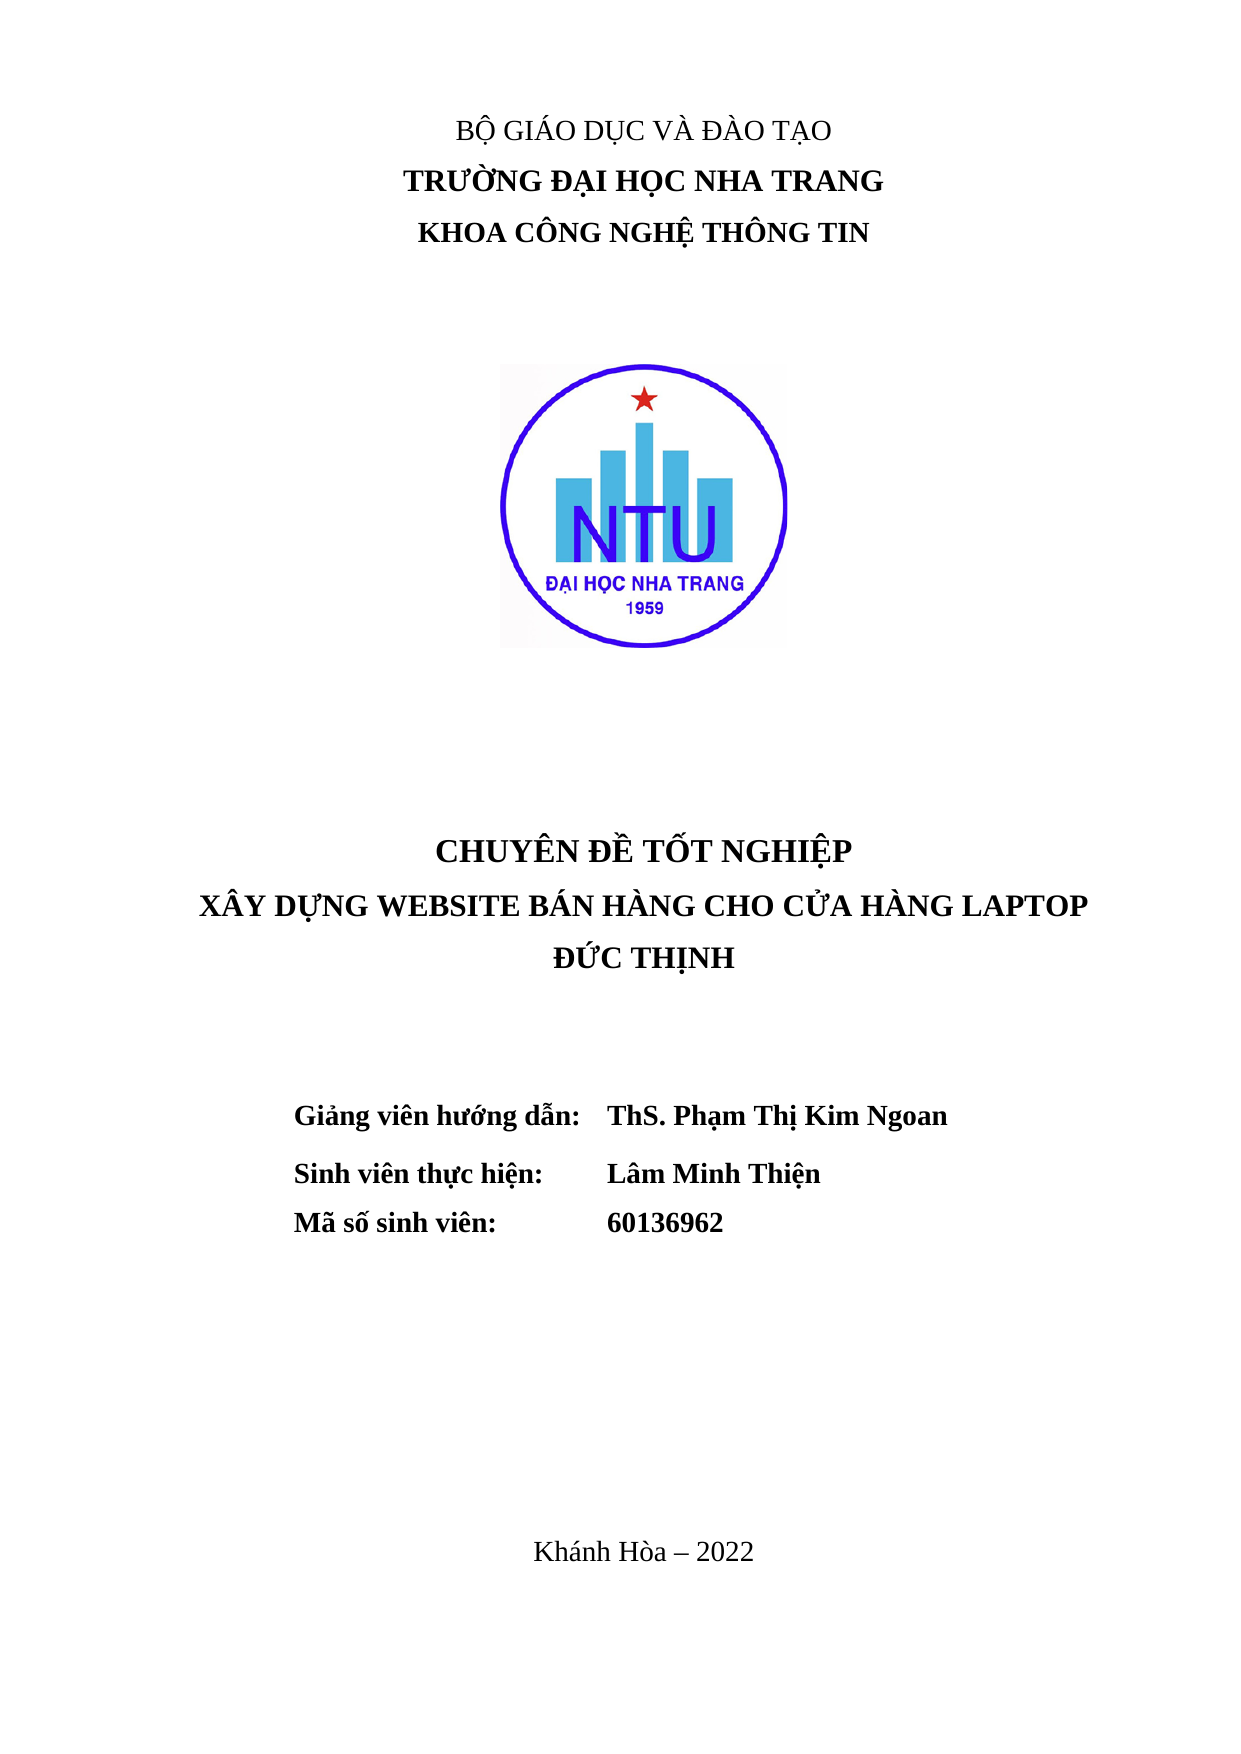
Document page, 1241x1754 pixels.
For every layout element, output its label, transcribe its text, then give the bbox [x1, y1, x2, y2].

table_header Giảng viên hướng dẫn: [283, 1092, 596, 1149]
table_cell Lâm Minh Thiện [596, 1150, 1005, 1199]
text CHUYÊN ĐỀ TỐT NGHIỆP [153, 831, 1134, 869]
table_header ThS. Phạm Thị Kim Ngoan [596, 1092, 1005, 1149]
table_cell Mã số sinh viên: [283, 1199, 596, 1248]
text Khánh Hòa – 2022 [153, 1534, 1134, 1567]
table_cell 60136962 [596, 1199, 1005, 1248]
text TRƯỜNG ĐẠI HỌC NHA TRANG [153, 162, 1134, 198]
text BỘ GIÁO DỤC VÀ ĐÀO TẠO [153, 113, 1134, 146]
text XÂY DỰNG WEBSITE BÁN HÀNG CHO CỬA HÀNG LAPTOP [153, 887, 1134, 923]
text ĐỨC THỊNH [153, 940, 1134, 976]
table_cell Sinh viên thực hiện: [283, 1150, 596, 1199]
text KHOA CÔNG NGHỆ THÔNG TIN [153, 215, 1134, 249]
picture [500, 364, 788, 648]
